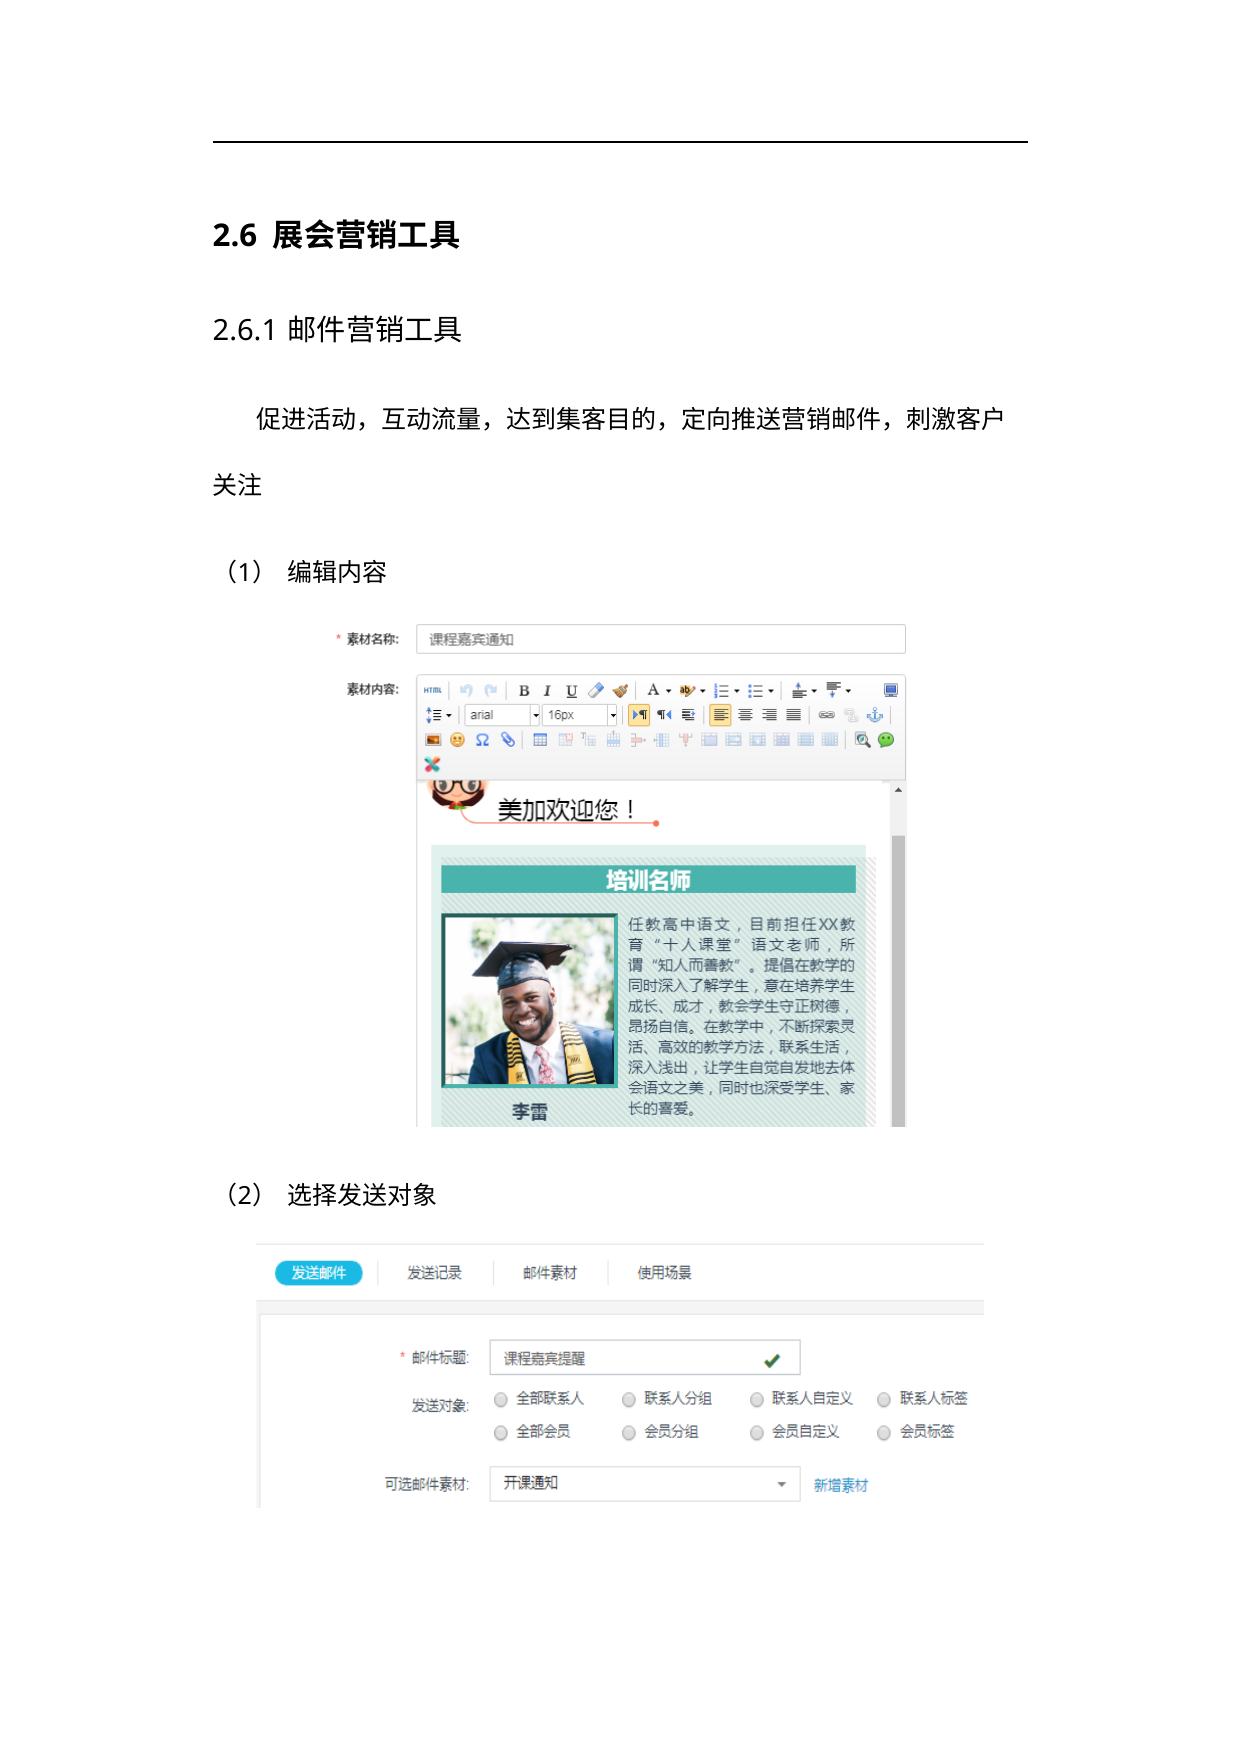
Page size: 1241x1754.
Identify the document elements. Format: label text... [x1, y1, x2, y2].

picture [333, 618, 908, 1127]
text 促进活动，互动流量，达到集客目的，定向推送营销邮件，刺激客户关注 [212, 396, 1028, 506]
list 编辑内容 [212, 549, 1028, 593]
list 选择发送对象 [212, 1172, 1028, 1216]
subtitle 展会营销工具 [212, 188, 1028, 277]
subtitle 邮件营销工具 [212, 306, 1028, 349]
picture [256, 1240, 984, 1508]
